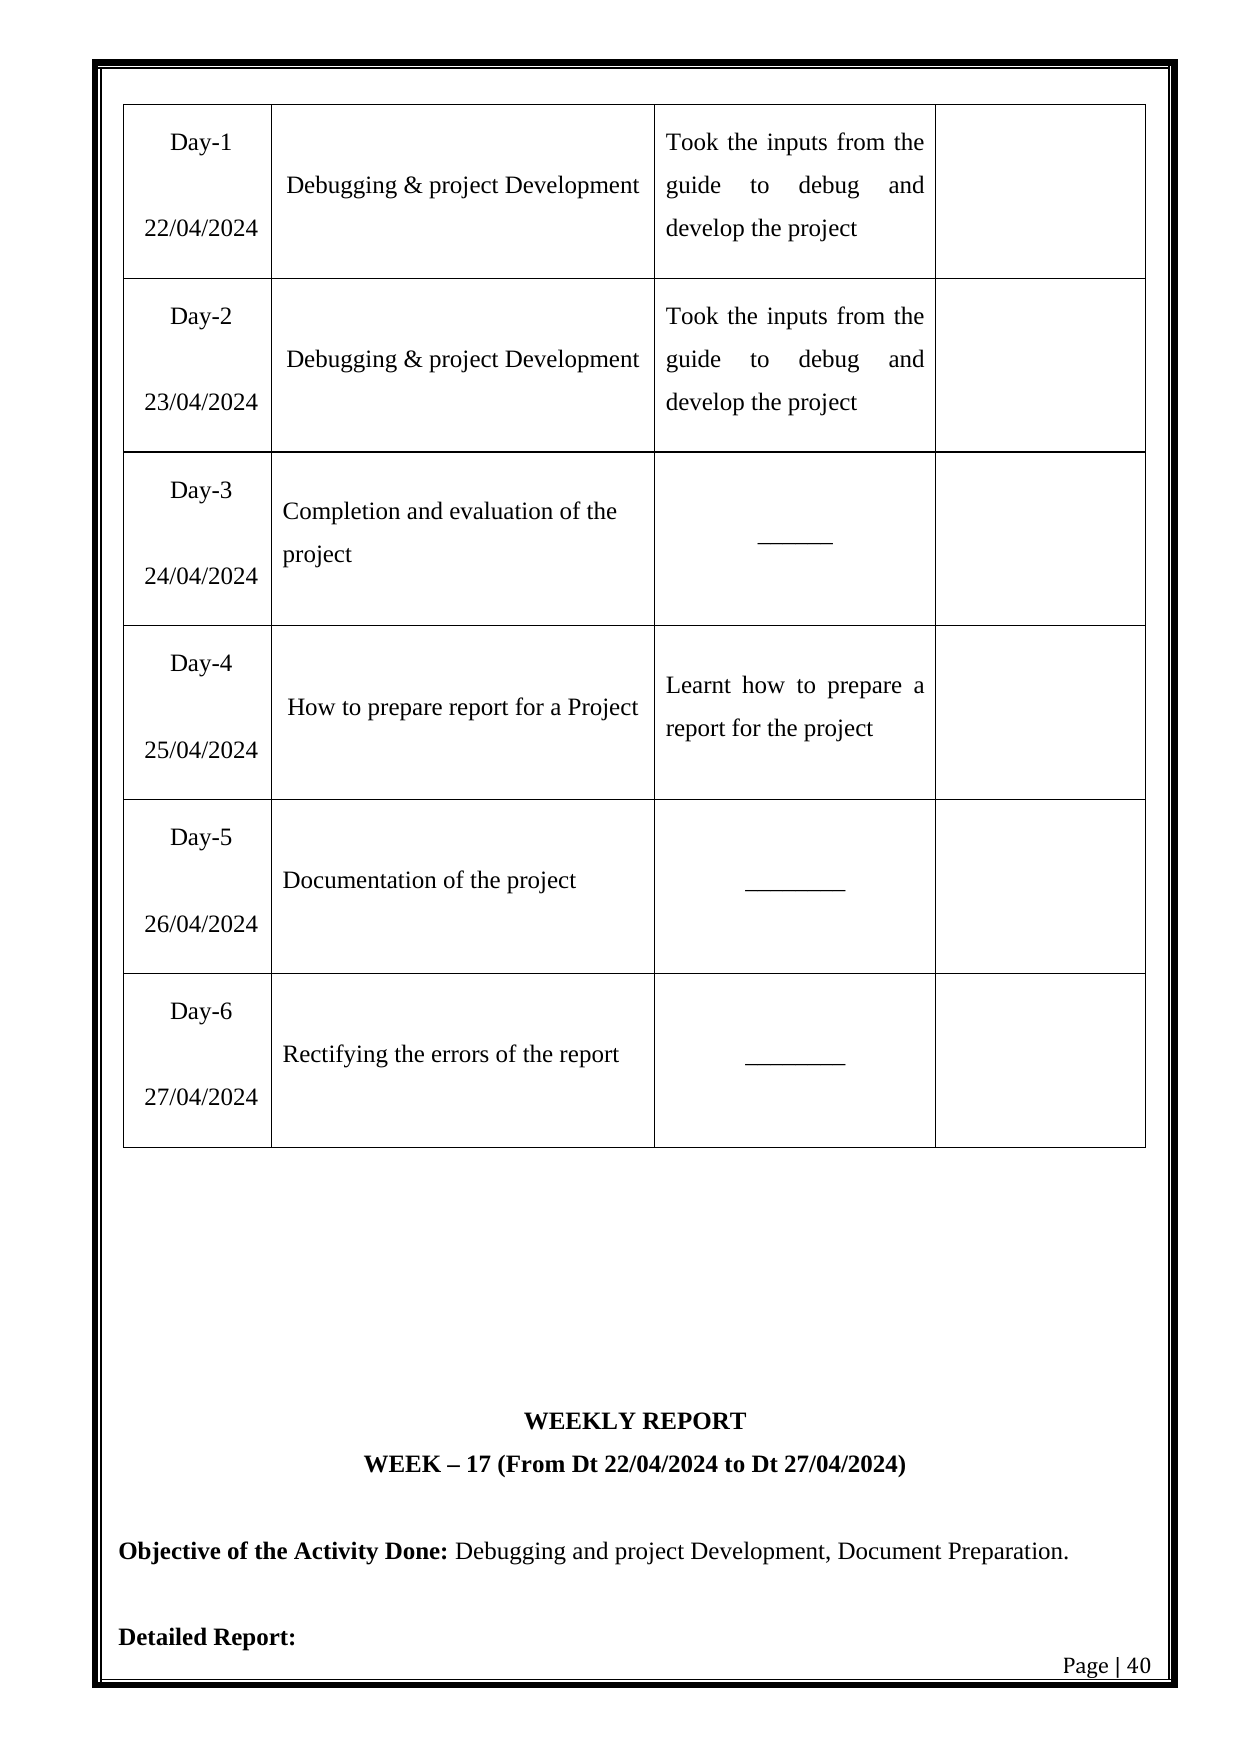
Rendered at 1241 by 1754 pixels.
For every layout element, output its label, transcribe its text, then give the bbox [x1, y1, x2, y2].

table_cell Debugging & project Development [272, 105, 654, 277]
table_cell [936, 626, 1145, 799]
table_cell [936, 800, 1145, 973]
table_cell Rectifying the errors of the report [272, 974, 654, 1147]
table_cell Completion and evaluation of the project [272, 453, 654, 625]
table_cell Day-4 25/04/2024 [124, 626, 271, 799]
text Detailed Report: [118, 1622, 1152, 1651]
table_cell [936, 453, 1145, 625]
table_cell ______ [655, 453, 935, 625]
table_cell [936, 279, 1145, 451]
table_cell [936, 974, 1145, 1147]
table_cell Day-6 27/04/2024 [124, 974, 271, 1147]
table_cell ________ [655, 974, 935, 1147]
table_cell [936, 105, 1145, 277]
table_cell Debugging & project Development [272, 279, 654, 451]
table_cell Took the inputs from the guide to debug and develop the project [655, 279, 935, 451]
text WEEKLY REPORT [118, 1406, 1152, 1435]
table_cell ________ [655, 800, 935, 973]
table_cell Day-1 22/04/2024 [124, 105, 271, 277]
table_cell How to prepare report for a Project [272, 626, 654, 799]
table_cell Learnt how to prepare a report for the project [655, 626, 935, 799]
table_cell Day-3 24/04/2024 [124, 453, 271, 625]
table_cell Day-2 23/04/2024 [124, 279, 271, 451]
text Objective of the Activity Done: Debugging and project Development, Document Preparation. [118, 1536, 1152, 1564]
text WEEK – 17 (From Dt 22/04/2024 to Dt 27/04/2024) [118, 1449, 1152, 1478]
table_cell Took the inputs from the guide to debug and develop the project [655, 105, 935, 277]
table_cell Day-5 26/04/2024 [124, 800, 271, 973]
table_cell Documentation of the project [272, 800, 654, 973]
